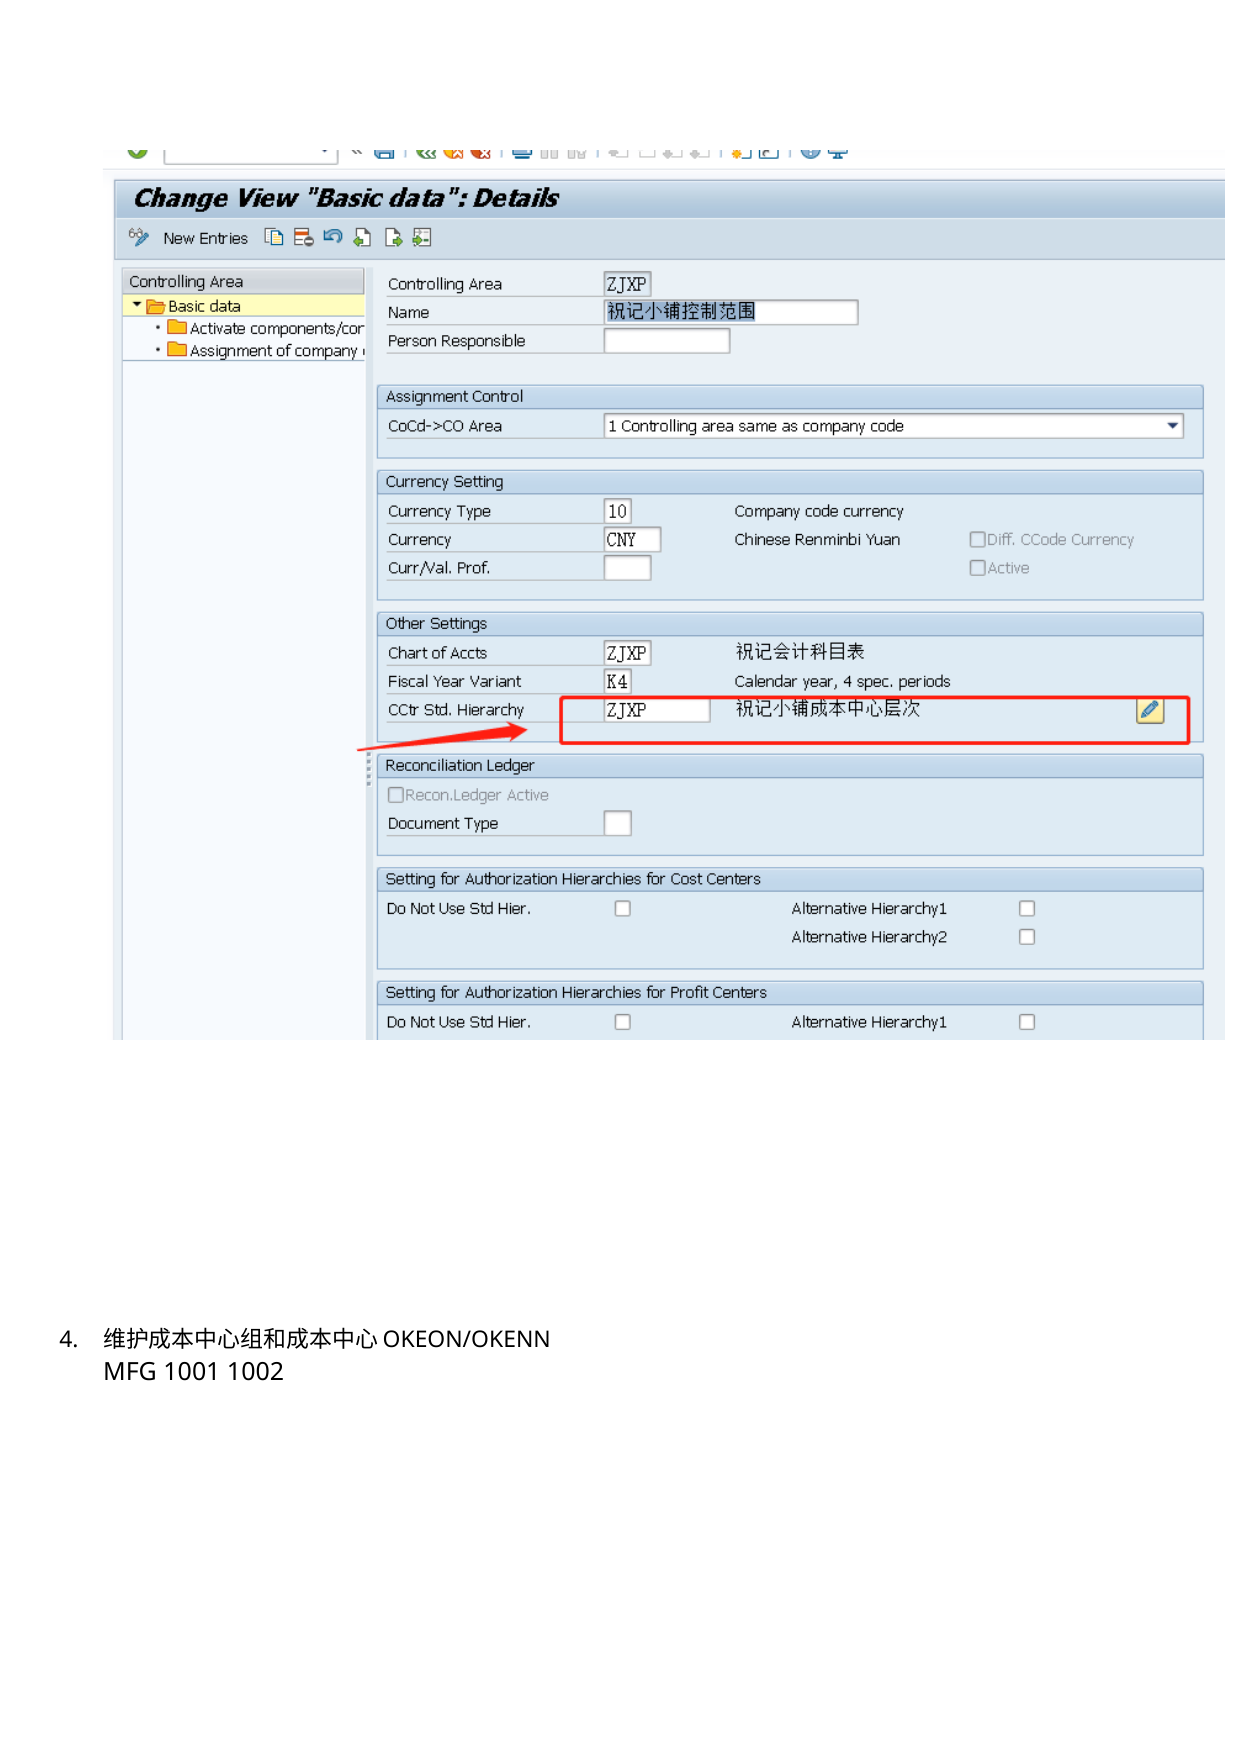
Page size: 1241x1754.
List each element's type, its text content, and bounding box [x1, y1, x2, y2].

text MFG 1001 1002 [103, 1354, 1181, 1388]
list 维护成本中心组和成本中心OKEON/OKENN [59, 1321, 1181, 1354]
picture [102, 150, 1225, 1040]
